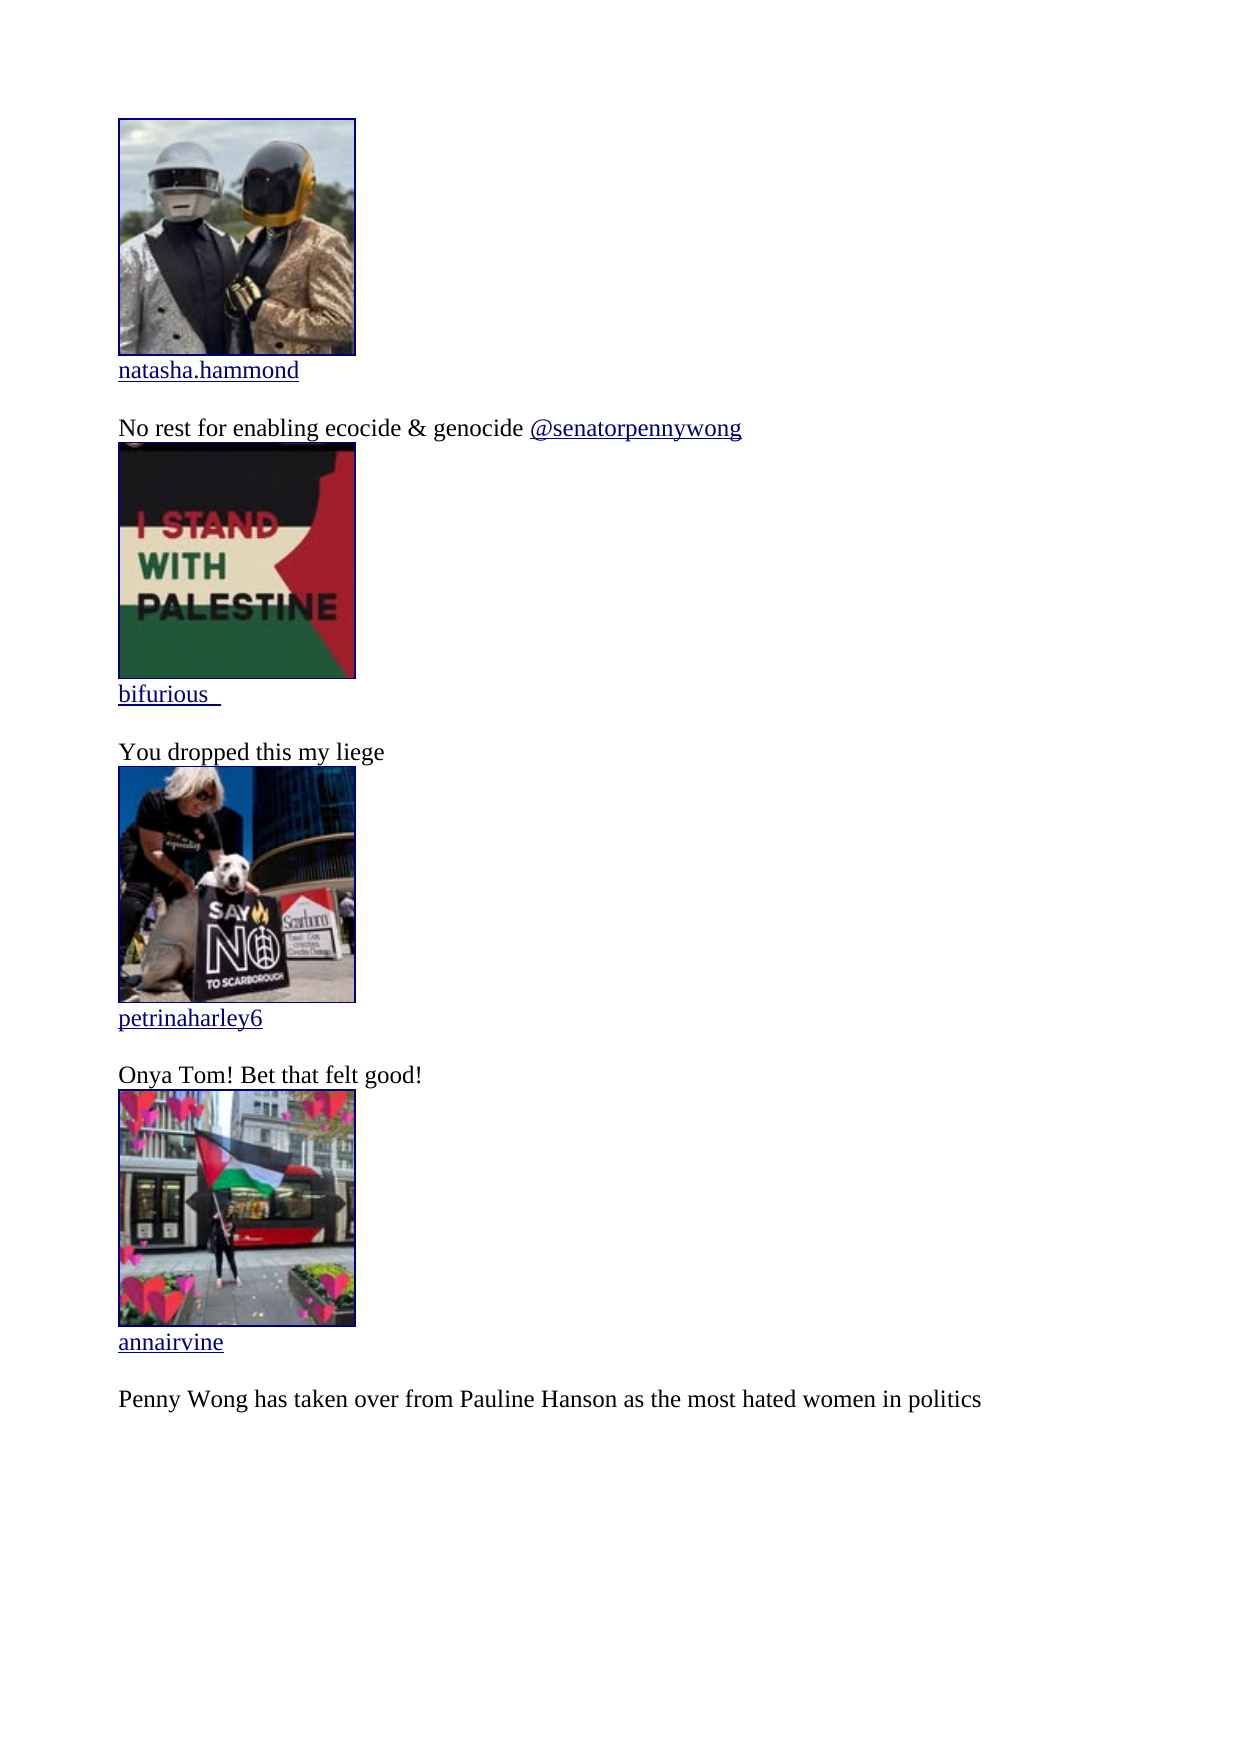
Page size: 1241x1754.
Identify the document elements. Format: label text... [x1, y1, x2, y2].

text natasha.hammond [118, 356, 1122, 384]
picture [120, 443, 354, 678]
text Penny Wong has taken over from Pauline Hanson as the most hated women in politics 👿 [118, 1384, 1122, 1413]
text No rest for enabling ecocide & genocide @senatorpennywong [118, 413, 1122, 442]
picture [120, 767, 354, 1002]
text annairvine [118, 1327, 1122, 1356]
text bifurious_ [118, 679, 1122, 708]
picture [120, 120, 354, 354]
text Onya Tom! Bet that felt good! [118, 1061, 1122, 1089]
picture [120, 1091, 354, 1325]
text You dropped this my liege 👑👑👑👑👑👑 [118, 737, 1122, 766]
text petrinaharley6 [118, 1003, 1122, 1032]
